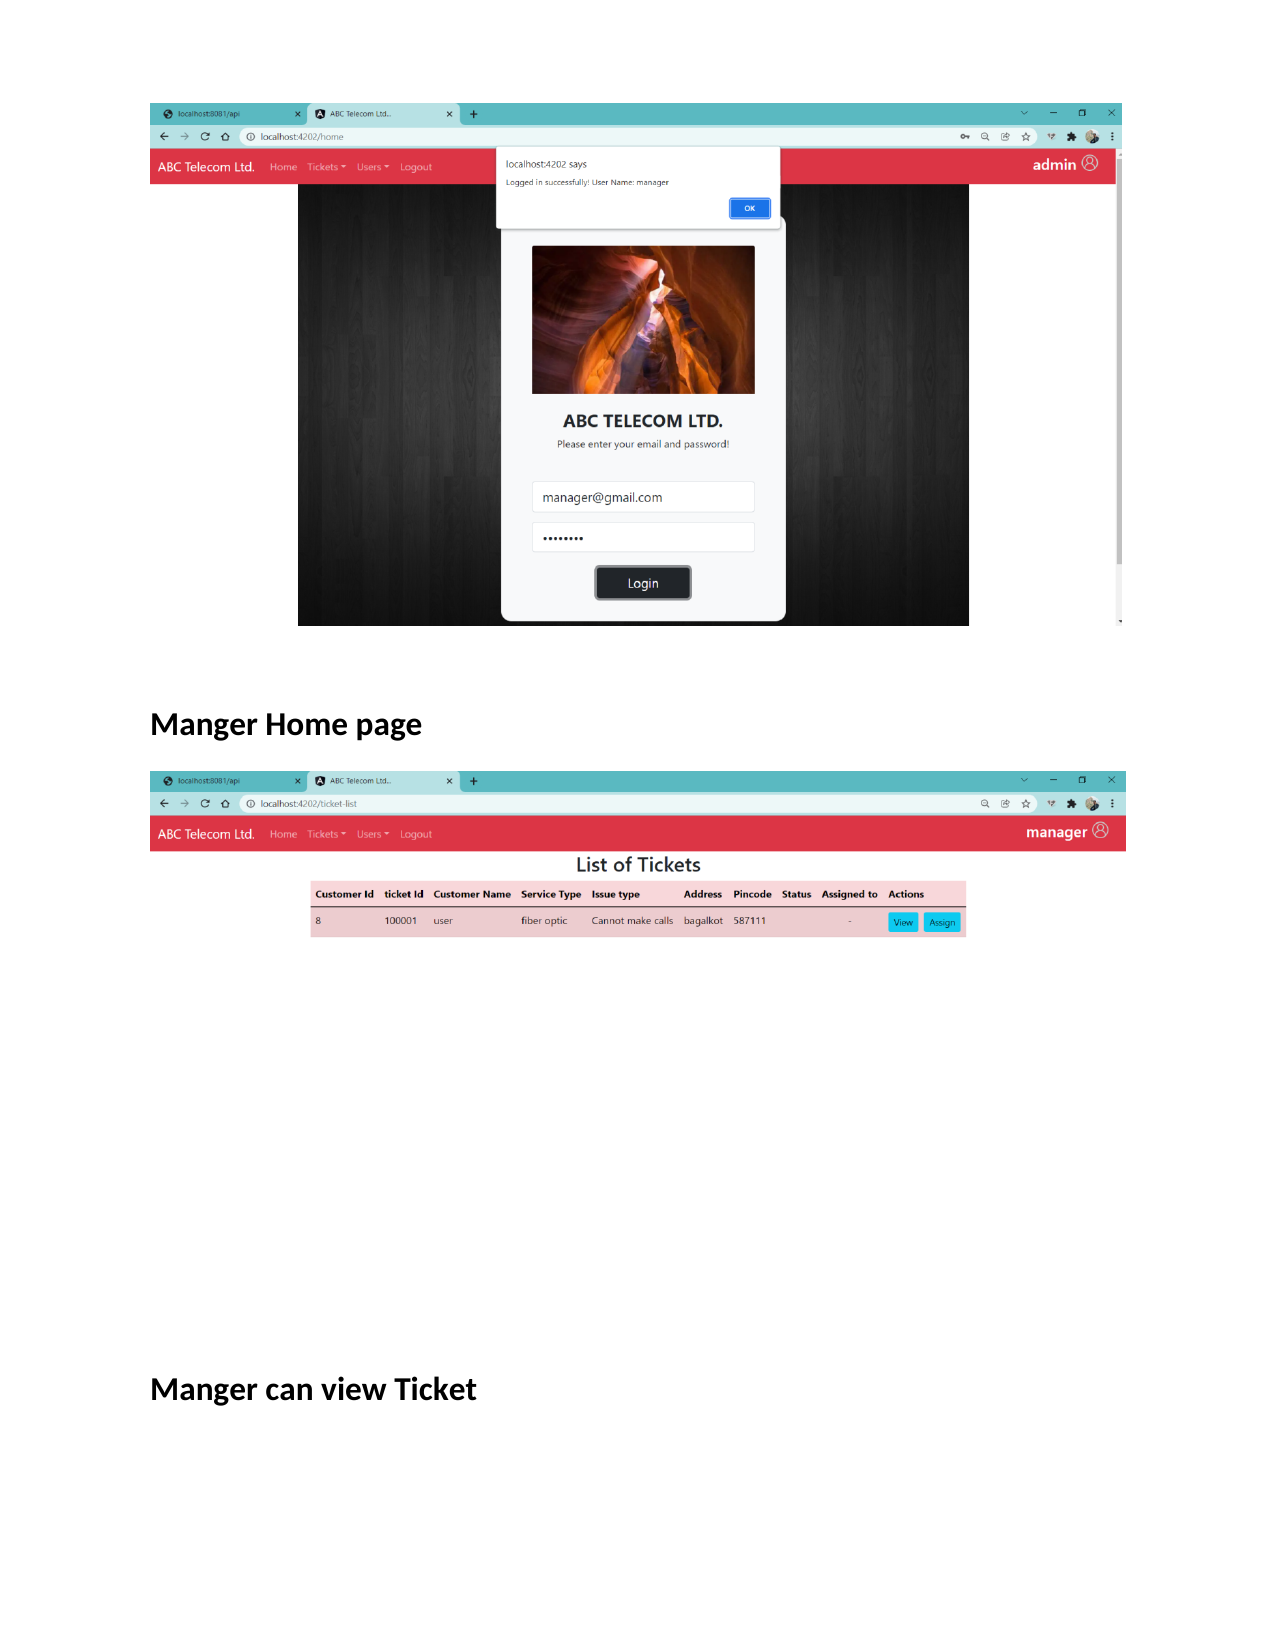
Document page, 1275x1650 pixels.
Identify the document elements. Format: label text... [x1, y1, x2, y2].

text Manger can view Ticket [150, 1368, 1125, 1408]
picture [150, 103, 1122, 626]
text Manger Home page [150, 703, 1125, 744]
picture [150, 771, 1126, 1290]
